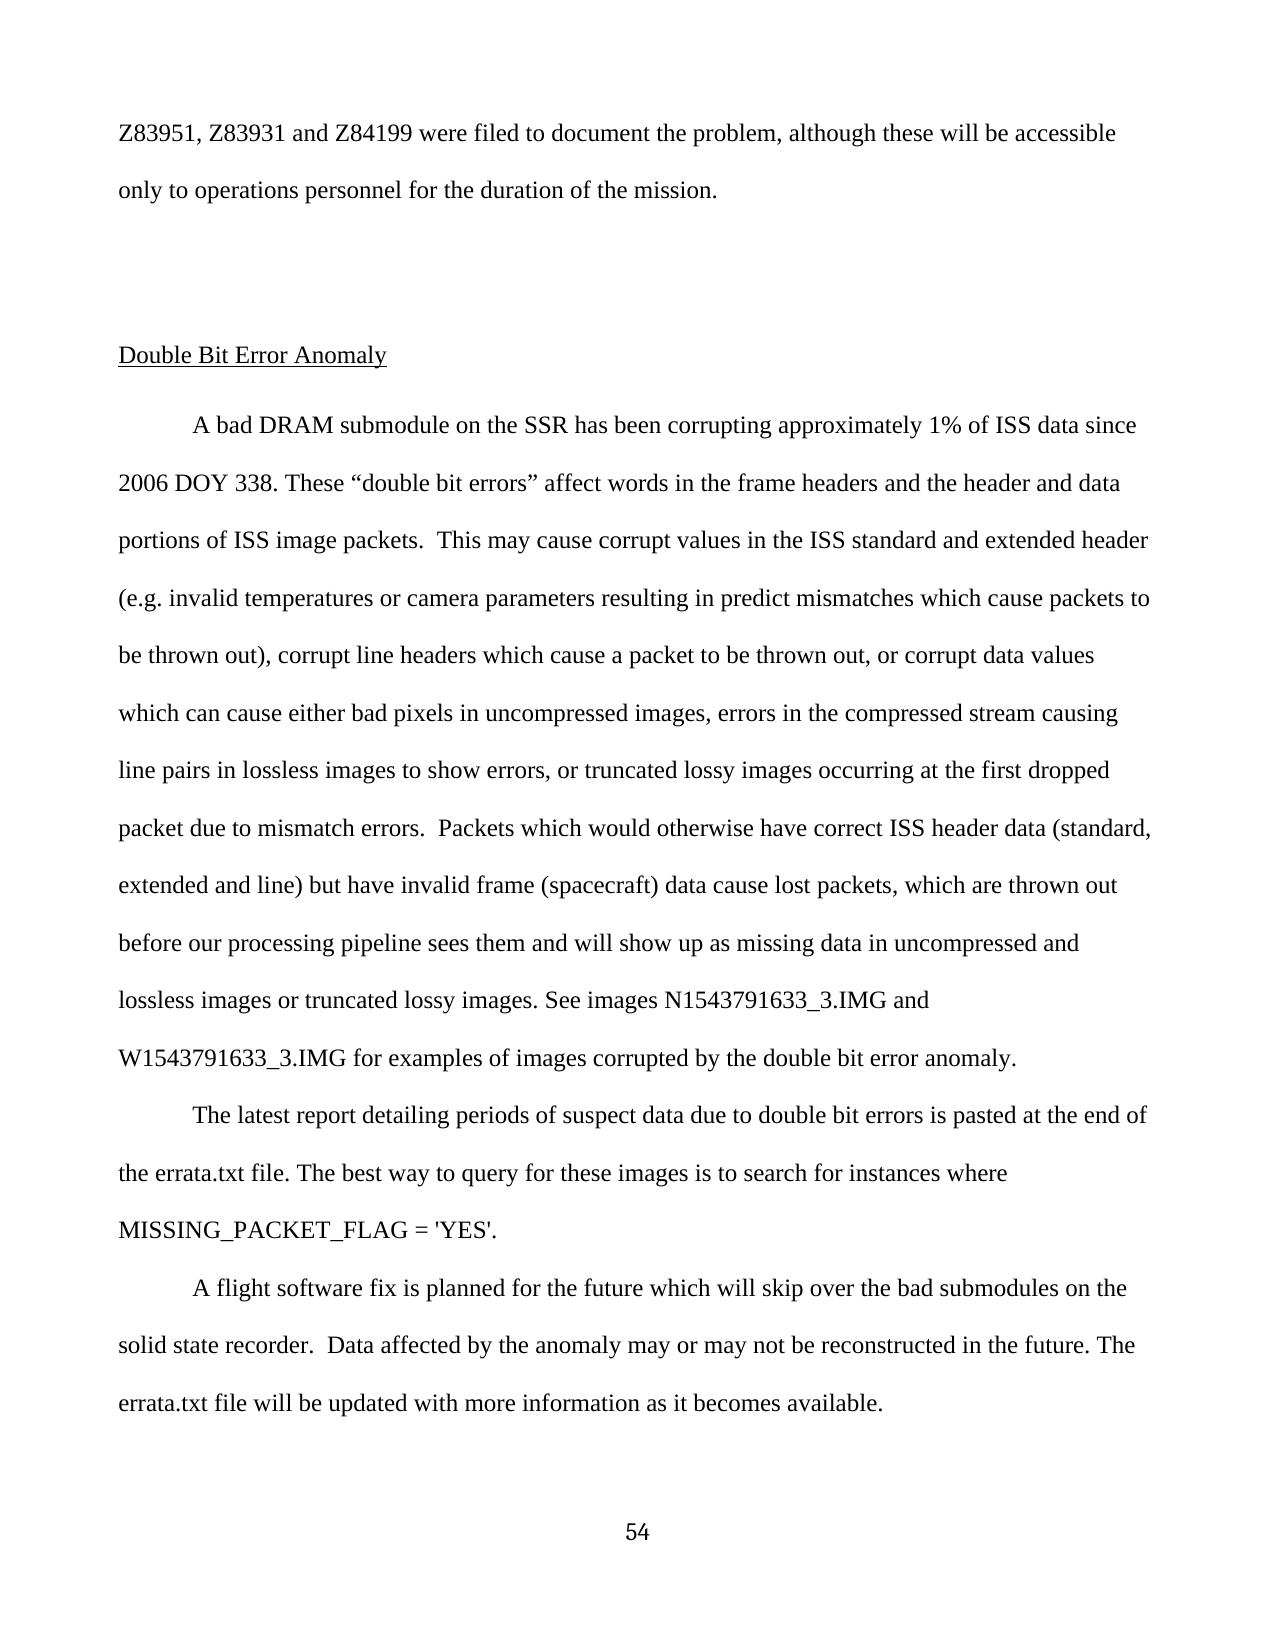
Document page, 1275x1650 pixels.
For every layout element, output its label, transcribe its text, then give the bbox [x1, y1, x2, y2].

text A bad DRAM submodule on the SSR has been corrupting approximately 1% of ISS data since 2006 DOY 338. These “double bit errors” affect words in the frame headers and the header and data portions of ISS image packets. This may cause corrupt values in the ISS standard and extended header (e.g. invalid temperatures or camera parameters resulting in predict mismatches which cause packets to be thrown out), corrupt line headers which cause a packet to be thrown out, or corrupt data values which can cause either bad pixels in uncompressed images, errors in the compressed stream causing line pairs in lossless images to show errors, or truncated lossy images occurring at the first dropped packet due to mismatch errors. Packets which would otherwise have correct ISS header data (standard, extended and line) but have invalid frame (spacecraft) data cause lost packets, which are thrown out before our processing pipeline sees them and will show up as missing data in uncompressed and lossless images or truncated lossy images. See images N1543791633_3.IMG and W1543791633_3.IMG for examples of images corrupted by the double bit error anomaly. [118, 411, 1157, 1072]
subtitle Double Bit Error Anomaly [118, 341, 1157, 369]
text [118, 118, 1157, 204]
text A flight software fix is planned for the future which will skip over the bad submodules on the solid state recorder. Data affected by the anomaly may or may not be reconstructed in the future. The errata.txt file will be updated with more information as it becomes available. [118, 1273, 1157, 1417]
text The latest report detailing periods of suspect data due to double bit errors is pasted at the end of the errata.txt file. The best way to query for these images is to search for instances where MISSING_PACKET_FLAG = 'YES'. [118, 1101, 1157, 1244]
